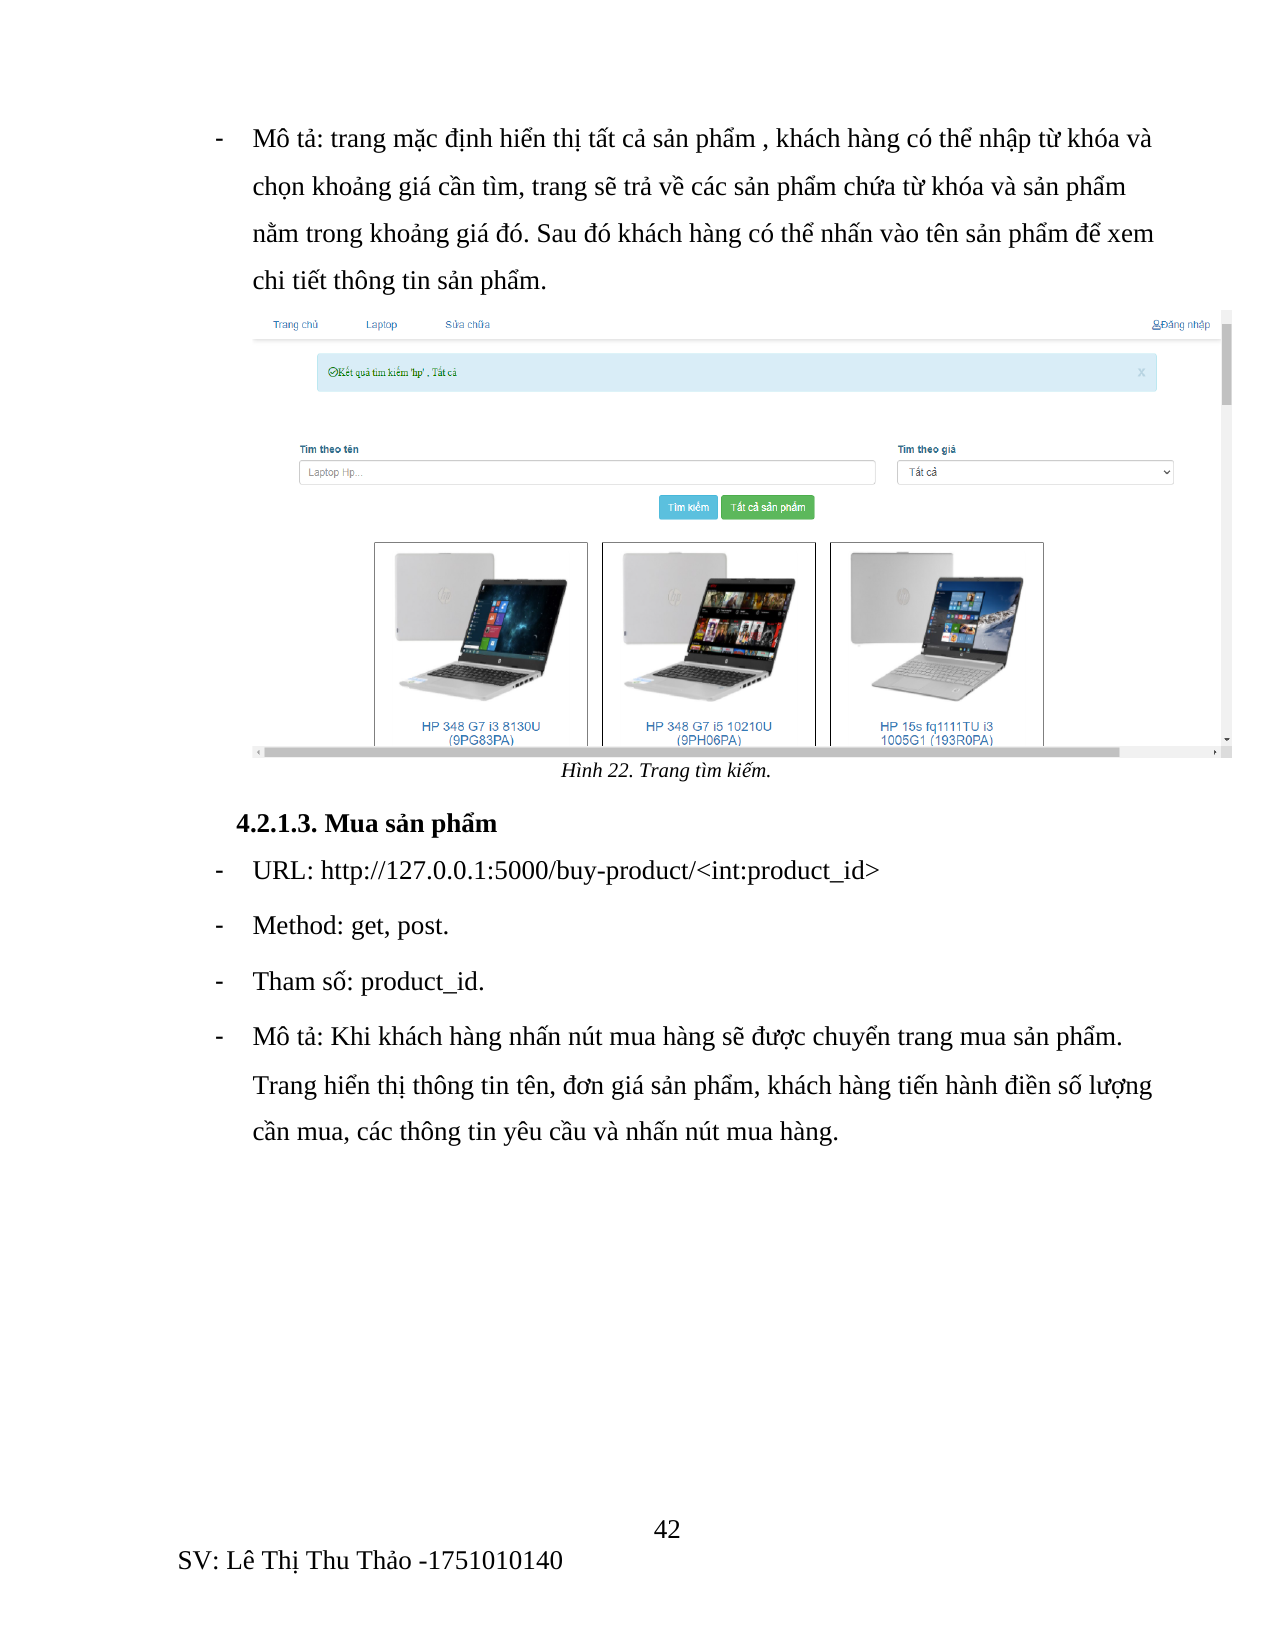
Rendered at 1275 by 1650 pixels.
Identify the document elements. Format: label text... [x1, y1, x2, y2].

list Tham số: product_id. [215, 961, 1157, 998]
subtitle Mua sản phẩm [236, 807, 1157, 838]
list Method: get, post. [215, 906, 1157, 943]
list URL: http://127.0.0.1:5000/buy-product/<int:product_id> [215, 850, 1157, 887]
list Mô tả: trang mặc định hiển thị tất cả sản phẩm , khách hàng có thể nhập từ khóa và chọn khoảng giá cần tìm, trang sẽ trả về các sản phẩm chứa từ khóa và sản phẩm nằm trong khoảng giá đó. Sau đó khách hàng có thể nhấn vào tên sản phẩm để xem chi tiết thông tin sản phẩm. [215, 118, 1157, 295]
text Hình 22. Trang tìm kiếm. [177, 758, 1157, 782]
list Mô tả: Khi khách hàng nhấn nút mua hàng sẽ được chuyển trang mua sản phẩm. Trang hiển thị thông tin tên, đơn giá sản phẩm, khách hàng tiến hành điền số lượng cần mua, các thông tin yêu cầu và nhấn nút mua hàng. [215, 1016, 1157, 1147]
